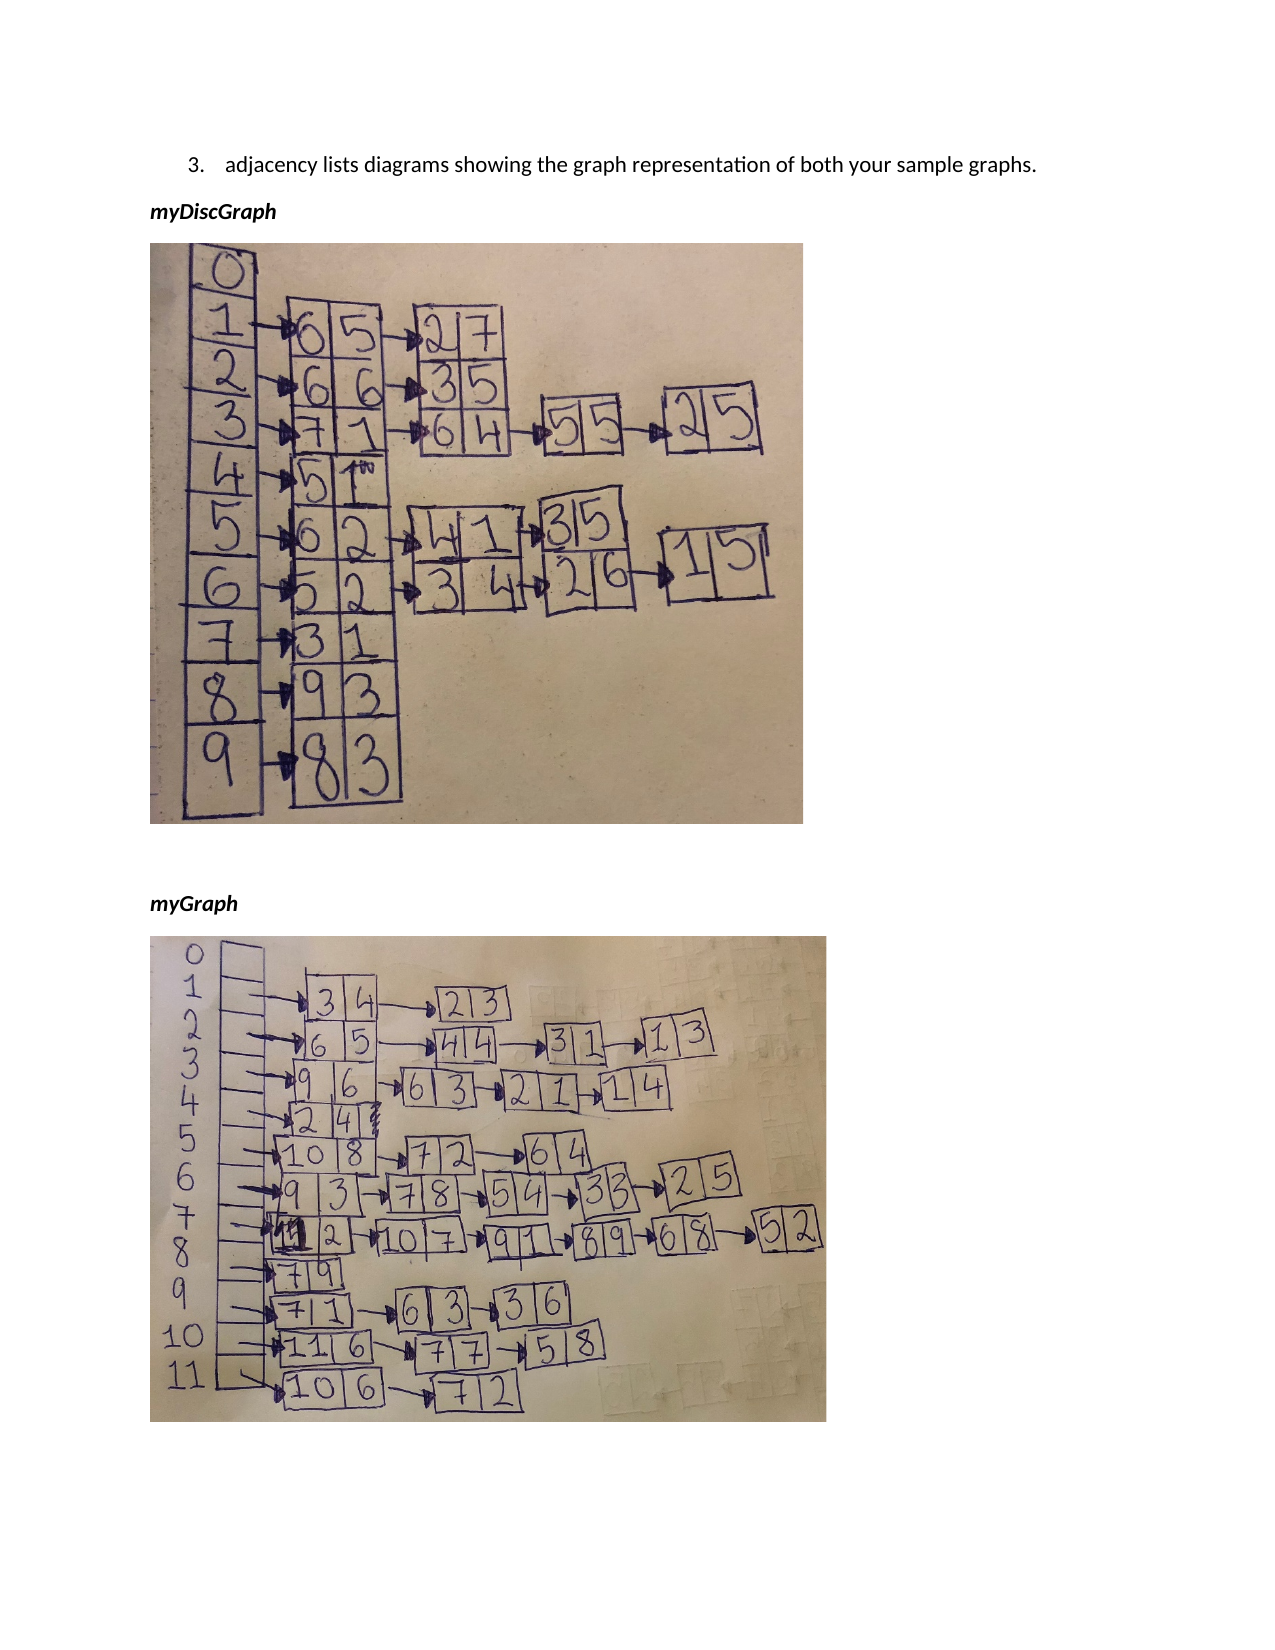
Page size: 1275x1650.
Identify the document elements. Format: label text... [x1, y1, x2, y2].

list adjacency lists diagrams showing the graph representation of both your sample graphs. [187, 150, 1125, 178]
text myGraph [150, 889, 1125, 917]
text myDiscGraph [150, 197, 1125, 225]
picture [150, 936, 827, 1422]
picture [150, 243, 804, 824]
